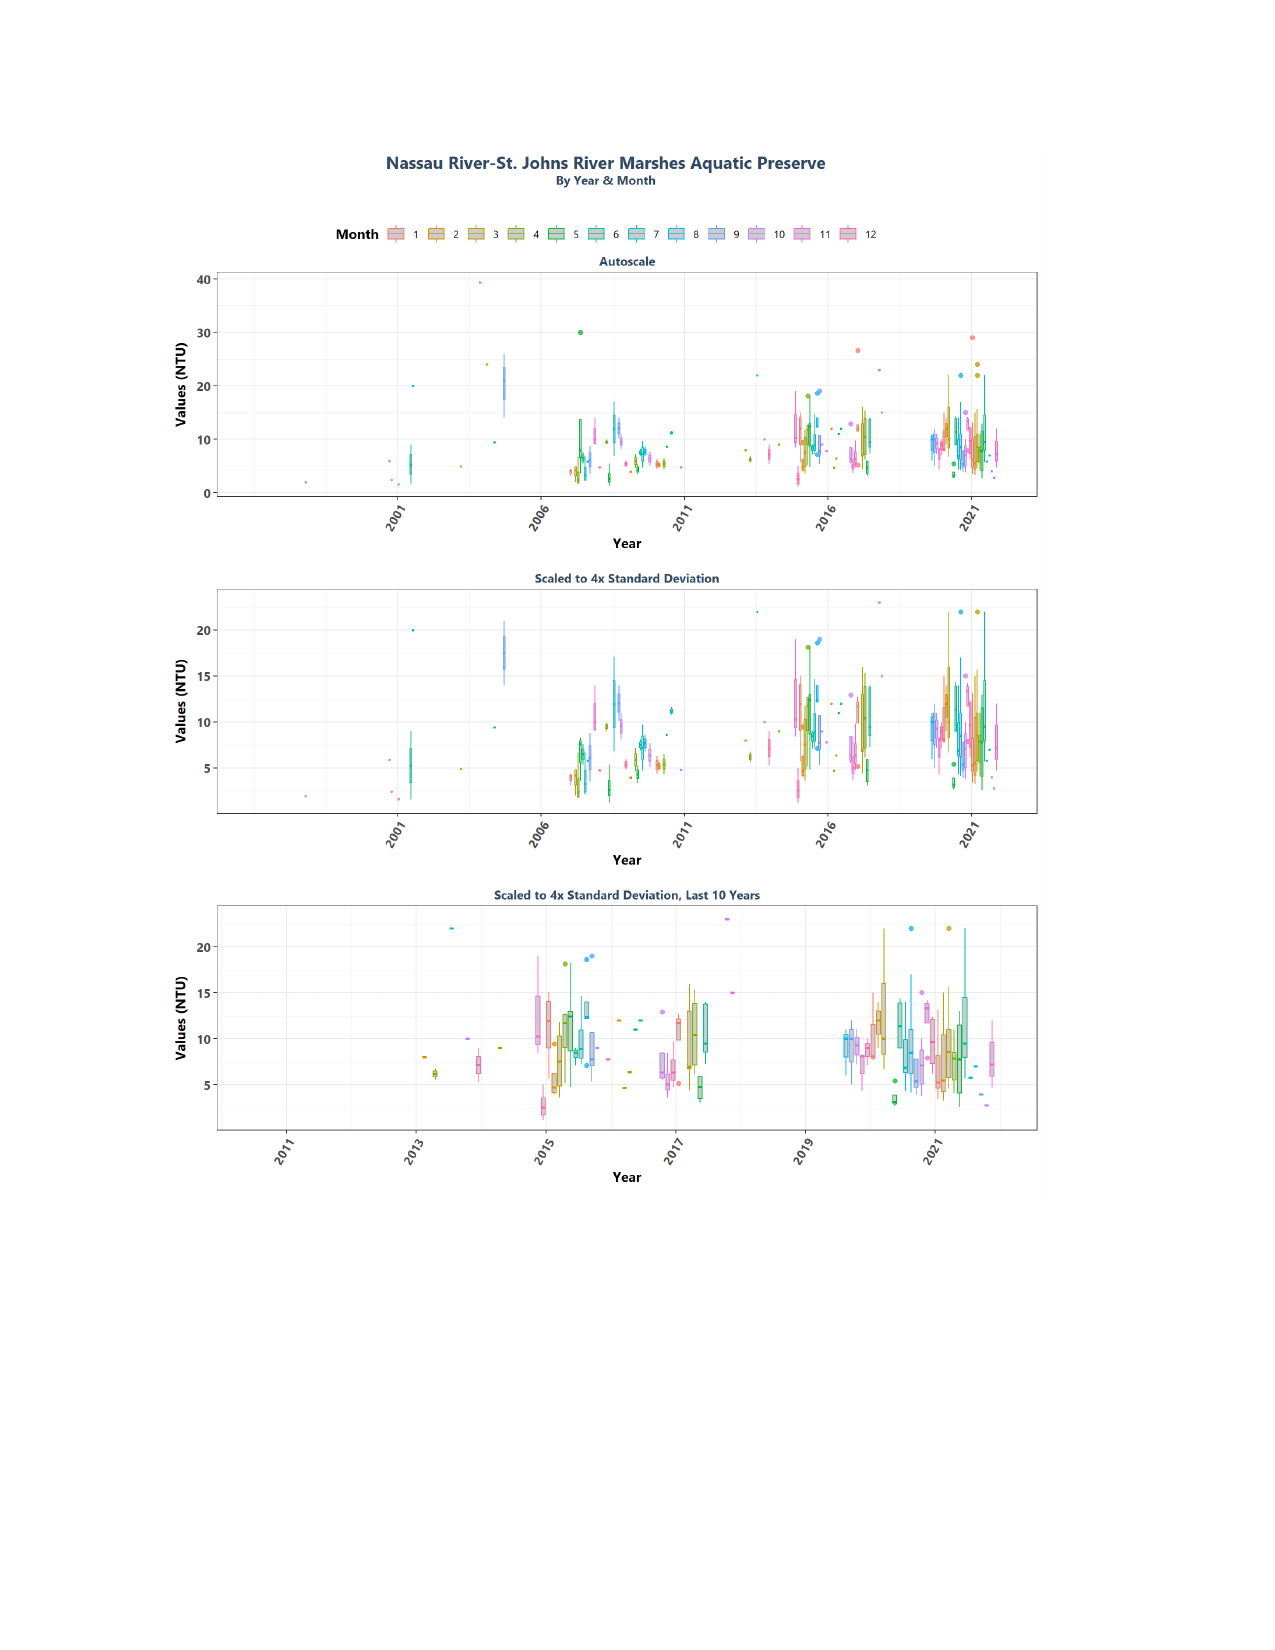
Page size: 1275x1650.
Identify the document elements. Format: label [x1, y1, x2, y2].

picture [168, 150, 1044, 1200]
